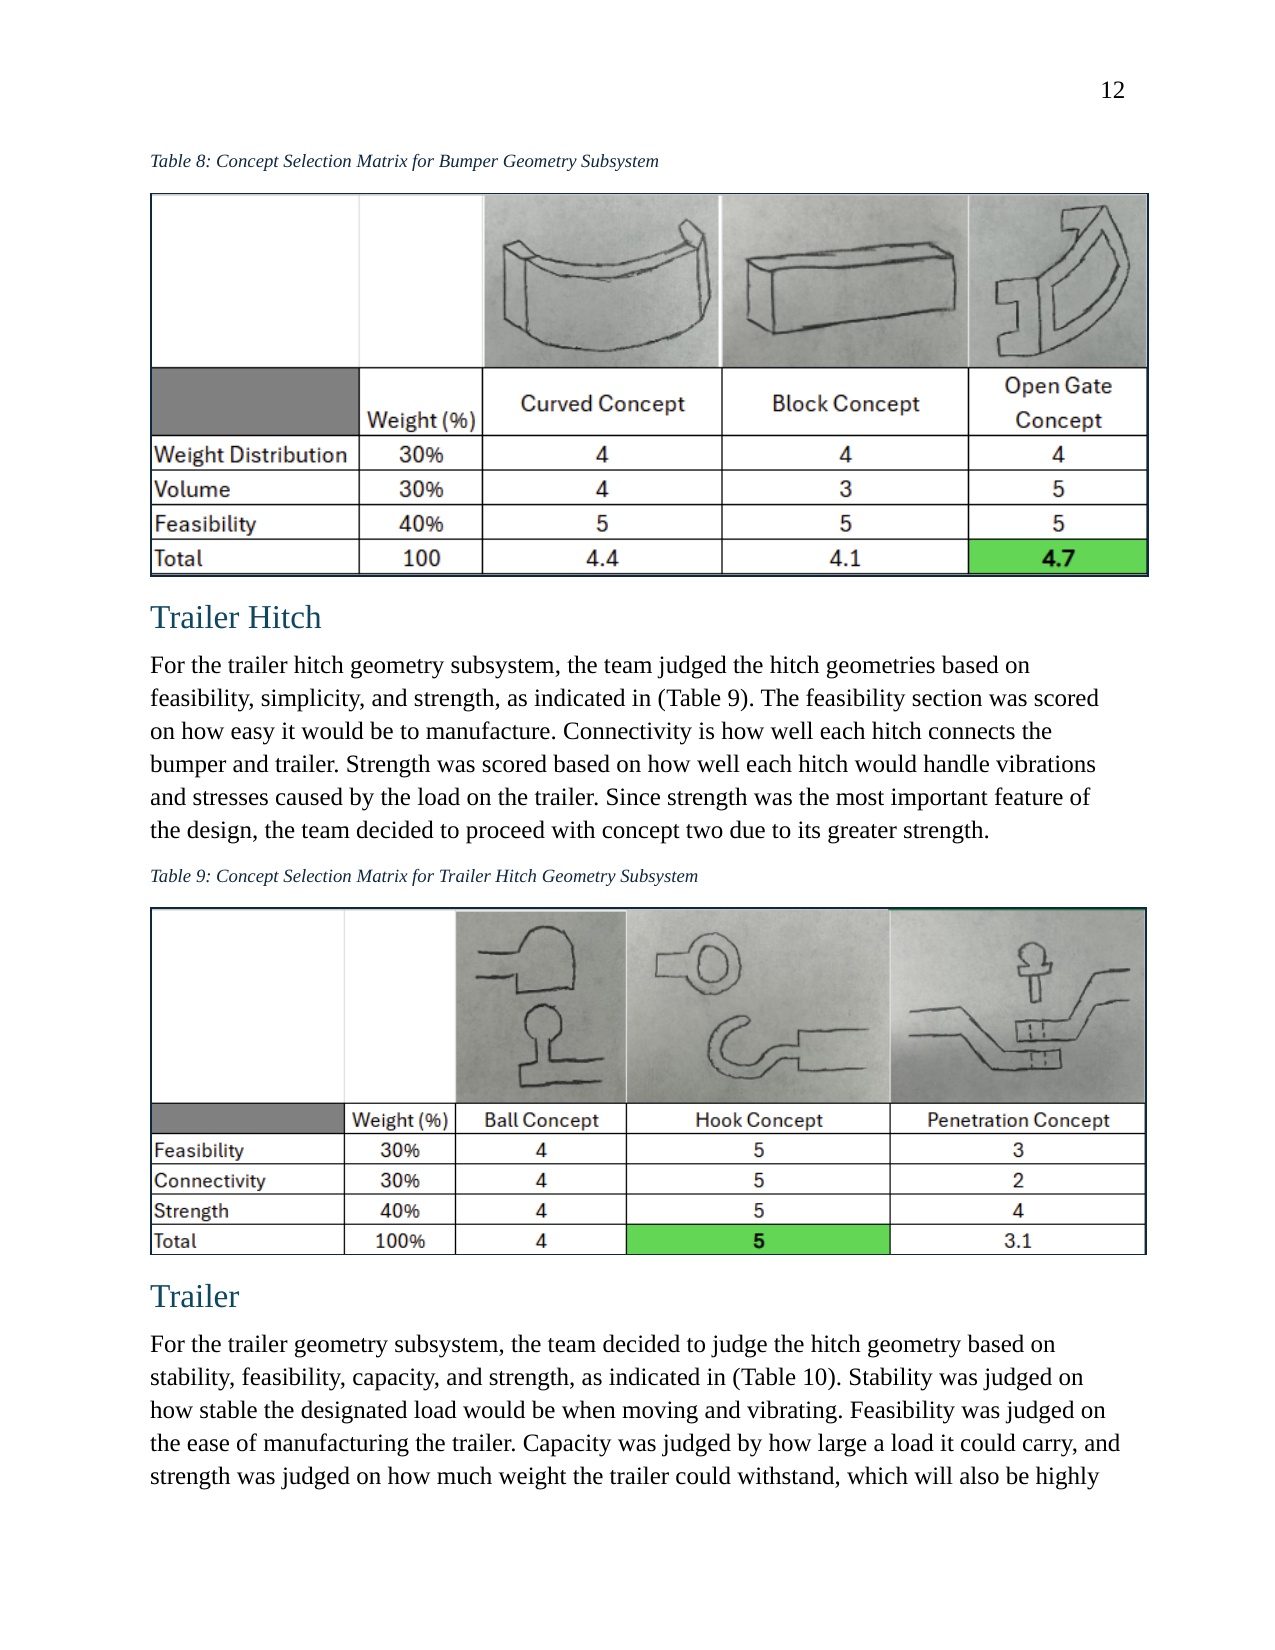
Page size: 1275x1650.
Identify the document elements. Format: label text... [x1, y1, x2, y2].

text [150, 1329, 1125, 1489]
text For the trailer hitch geometry subsystem, the team judged the hitch geometries based on feasibility, simplicity, and strength, as indicated in (Table 9). The feasibility section was scored on how easy it would be to manufacture. Connectivity is how well each hitch connects the bumper and trailer. Strength was scored based on how well each hitch would handle vibrations and stresses caused by the load on the trailer. Since strength was the most important feature of the design, the team decided to proceed with concept two due to its greater strength. [150, 650, 1125, 844]
subtitle Trailer Hitch [150, 598, 1125, 636]
subtitle Trailer [150, 1276, 1125, 1315]
picture [152, 194, 1147, 575]
text Table 9: Concept Selection Matrix for Trailer Hitch Geometry Subsystem [150, 865, 1125, 886]
text Table 8: Concept Selection Matrix for Bumper Geometry Subsystem [150, 150, 1125, 172]
picture [152, 909, 1145, 1254]
